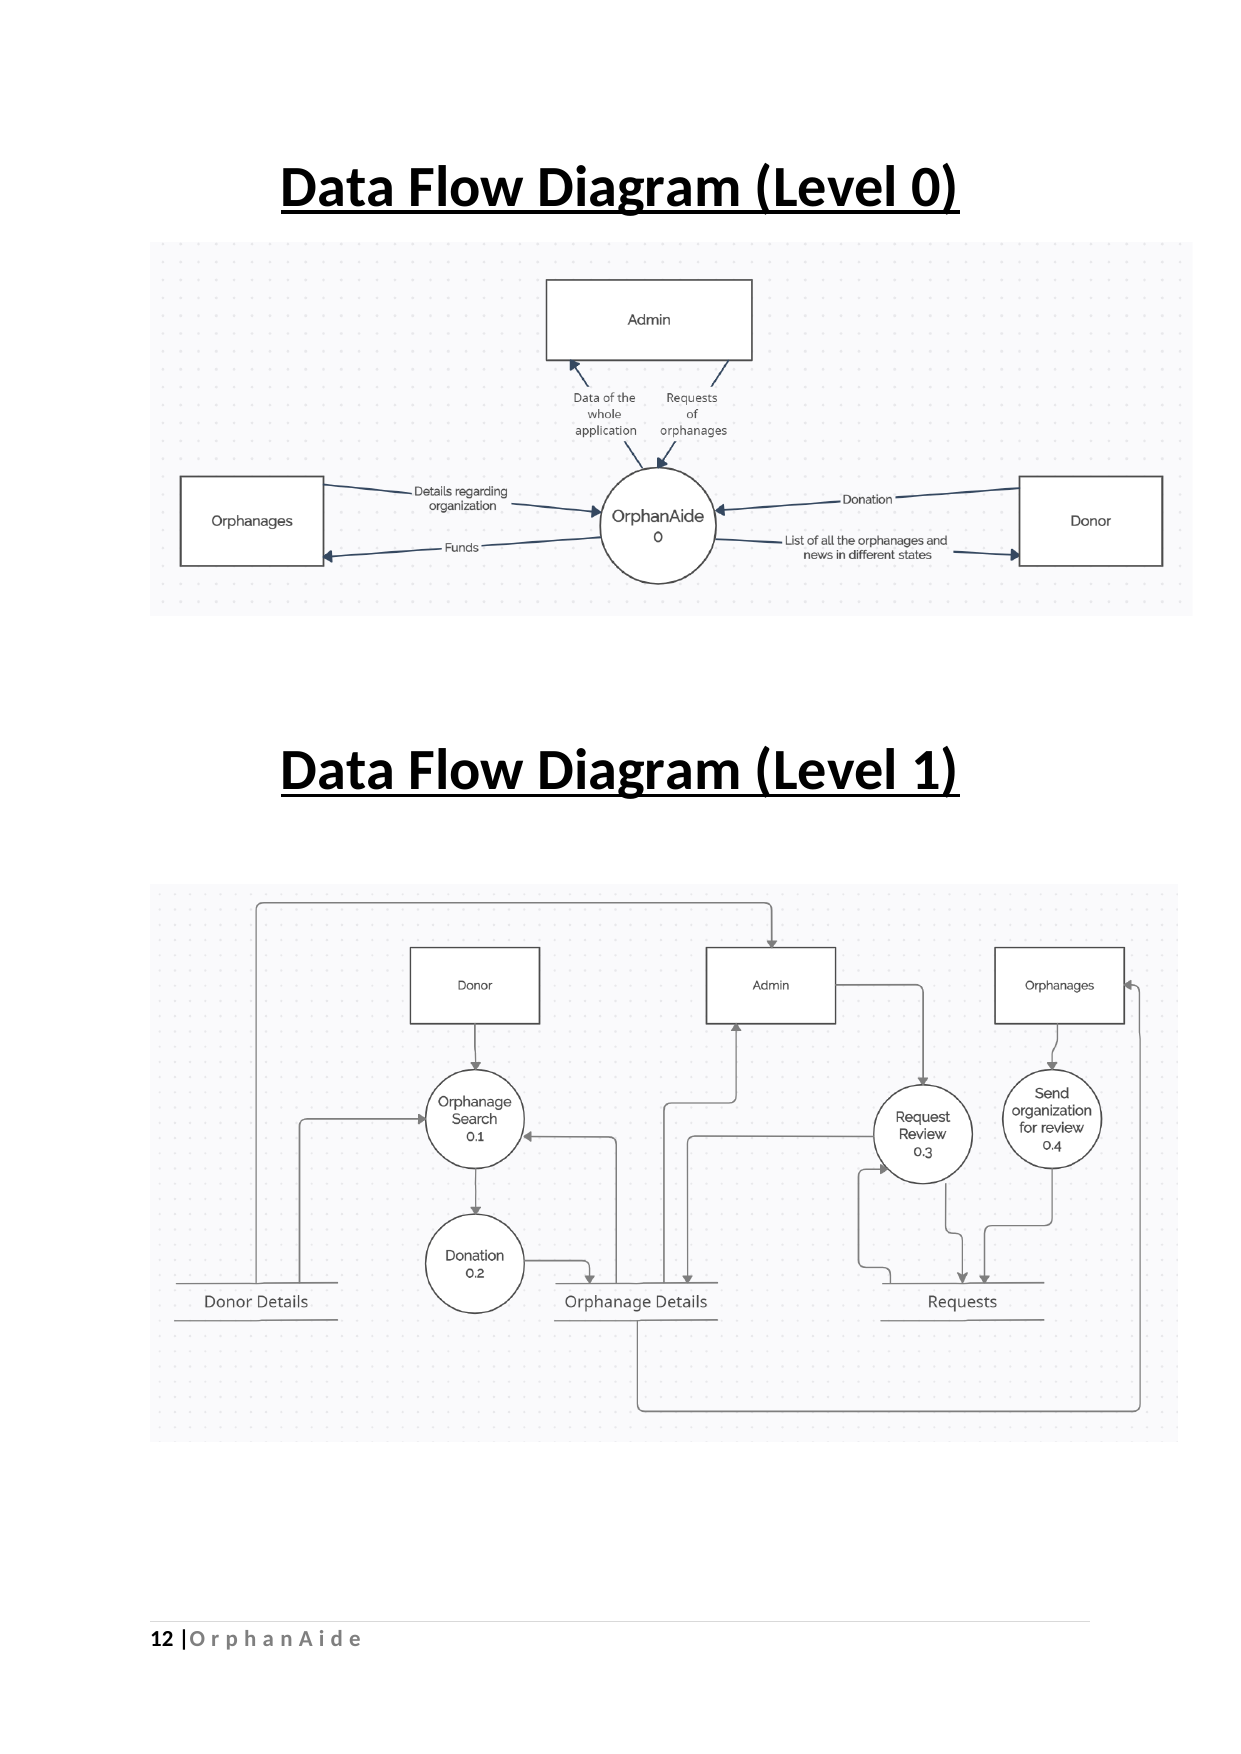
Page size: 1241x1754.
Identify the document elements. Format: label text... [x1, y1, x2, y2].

text Data Flow Diagram (Level 1) [150, 733, 1090, 804]
text Data Flow Diagram (Level 0) [150, 150, 1090, 221]
picture [150, 242, 1193, 616]
picture [150, 884, 1178, 1442]
